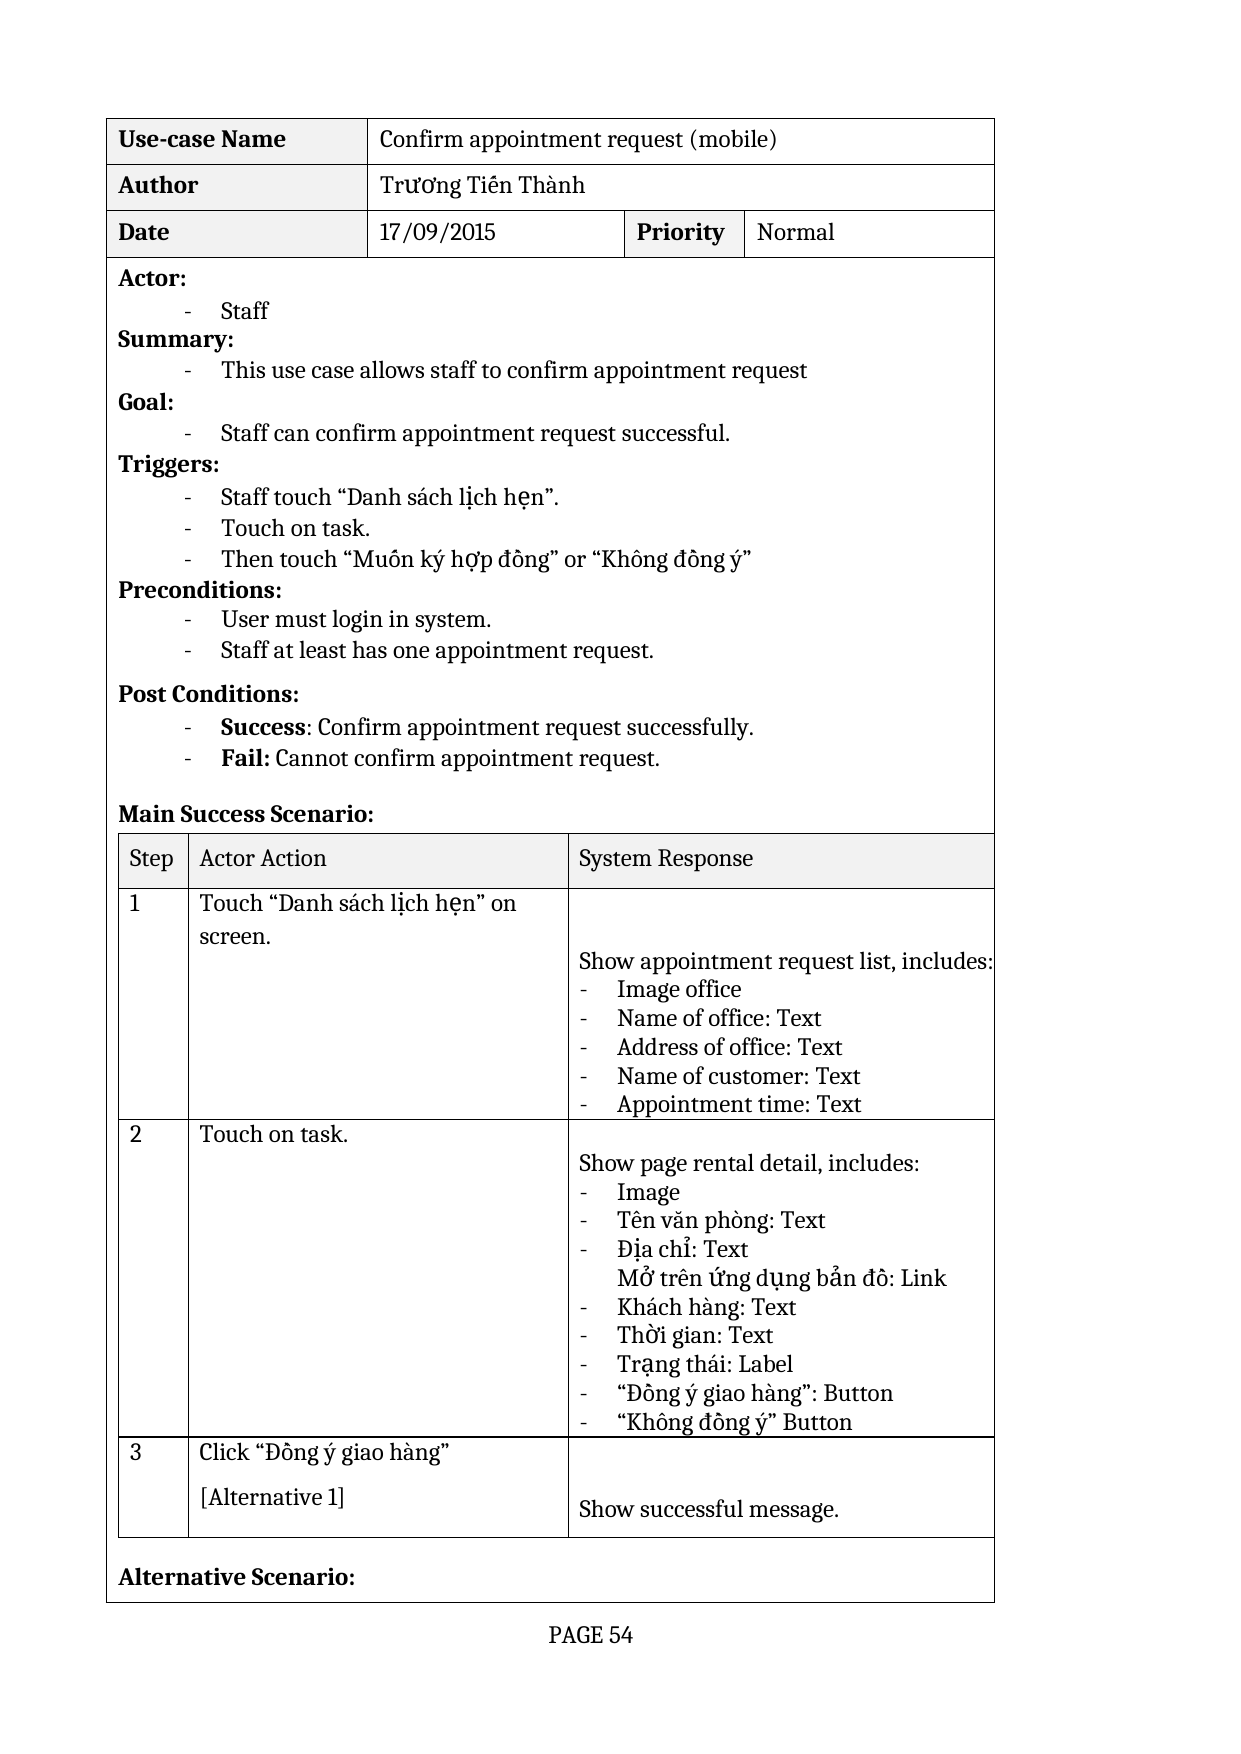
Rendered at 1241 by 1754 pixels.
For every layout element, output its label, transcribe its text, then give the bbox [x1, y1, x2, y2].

table_cell Author [107, 165, 367, 210]
table_cell Date [107, 211, 367, 257]
table_cell 17/09/2015 [368, 211, 624, 257]
table_cell Confirm appointment request (mobile) [368, 119, 994, 164]
table_cell Trương Tiến Thành [368, 165, 994, 210]
table_cell Use-case Name [107, 119, 367, 164]
table_cell Priority [625, 211, 744, 257]
table_cell Normal [745, 211, 994, 257]
